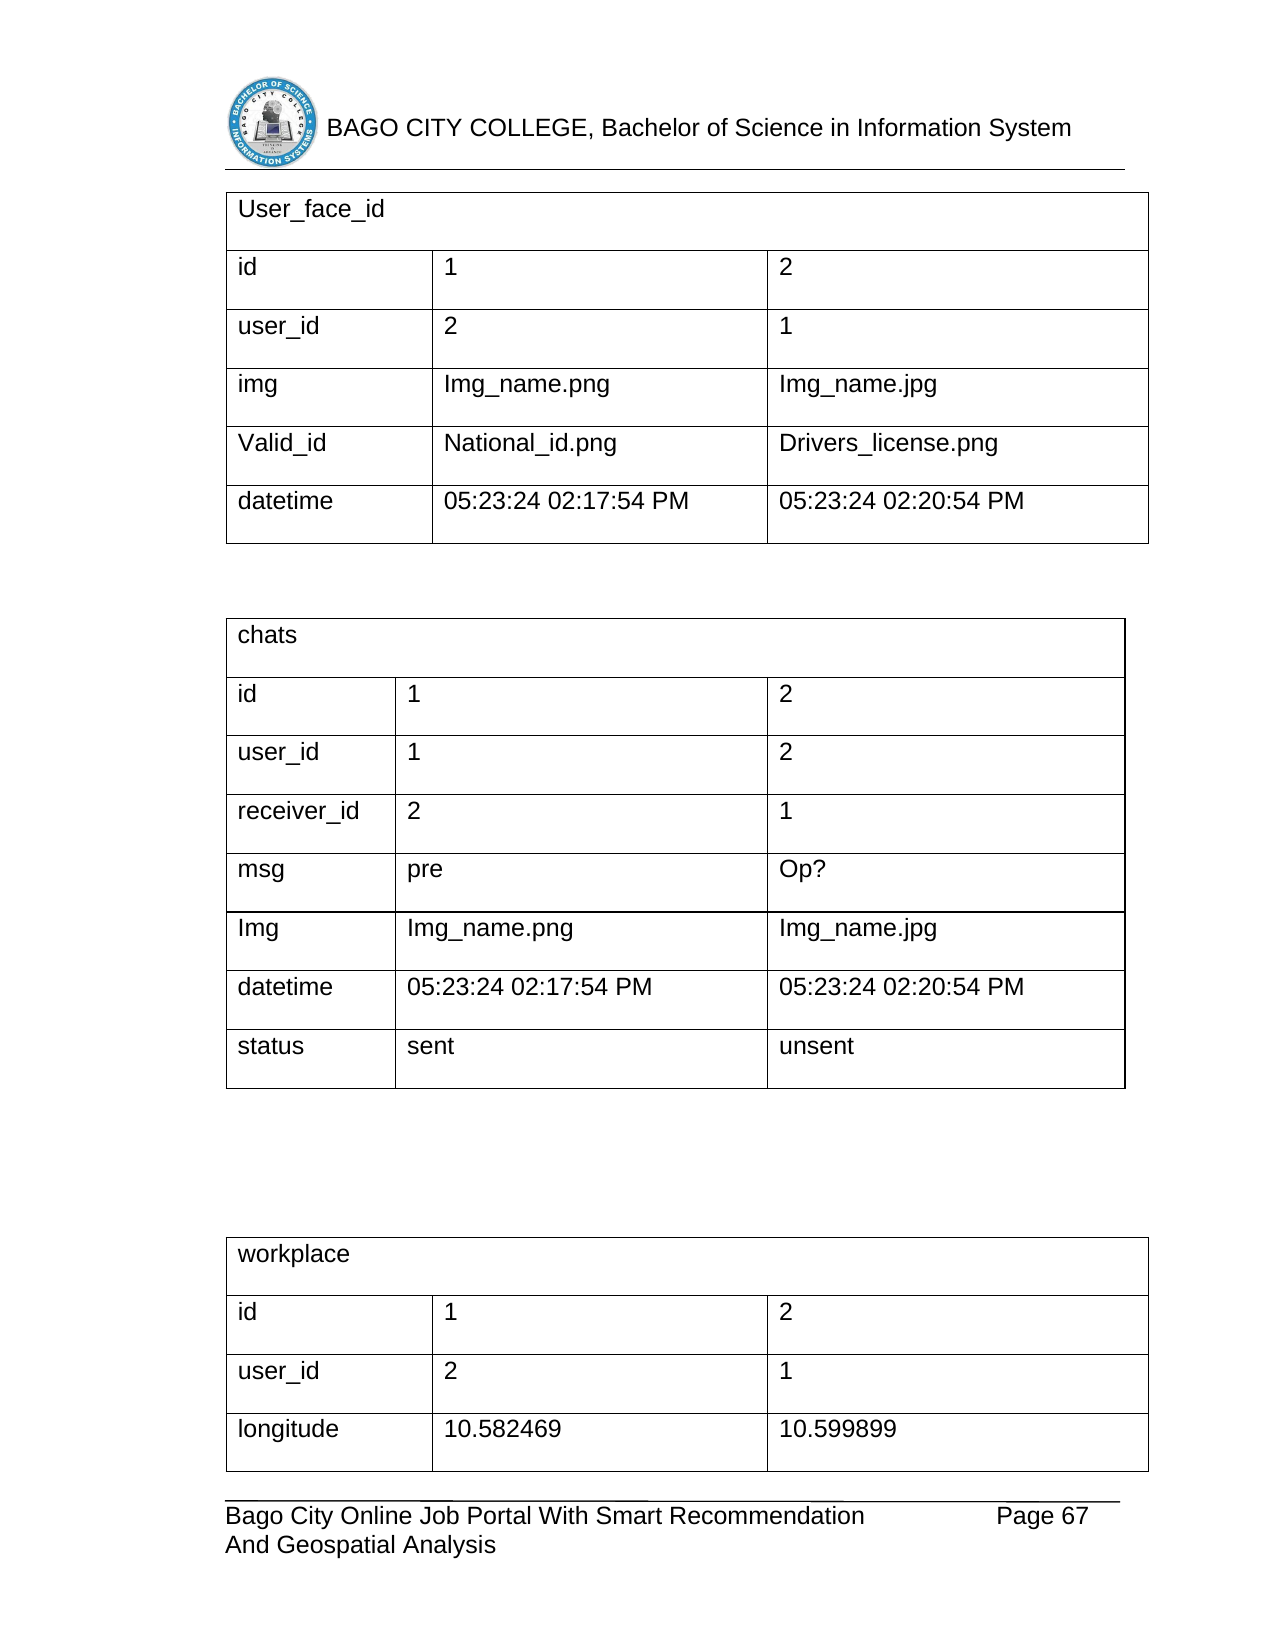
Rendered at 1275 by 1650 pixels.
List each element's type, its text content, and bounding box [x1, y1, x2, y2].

table_cell datetime [227, 971, 395, 1029]
table_cell 05:23:24 02:17:54 PM [396, 971, 767, 1029]
table_cell 10.599899 [768, 1414, 1148, 1471]
table_cell receiver_id [227, 795, 395, 852]
table_cell id [227, 1296, 432, 1354]
table_cell longitude [227, 1414, 432, 1471]
table_header chats [227, 619, 395, 677]
table_header [768, 1238, 1148, 1295]
table_cell 1 [768, 795, 1124, 852]
table_header [395, 619, 767, 677]
table_header [768, 619, 1124, 677]
table_header User_face_id [227, 193, 432, 250]
table_cell 10.582469 [433, 1414, 767, 1471]
table_cell 1 [433, 1296, 767, 1354]
table_cell 2 [768, 736, 1124, 794]
table_cell 2 [433, 310, 767, 367]
table_cell Img_name.jpg [768, 913, 1124, 970]
table_cell 2 [768, 251, 1148, 309]
table_cell Valid_id [227, 427, 432, 484]
table_cell National_id.png [433, 427, 767, 484]
table_cell datetime [227, 486, 432, 543]
table_cell 1 [768, 310, 1148, 367]
table_cell unsent [768, 1030, 1124, 1087]
table_cell user_id [227, 736, 395, 794]
table_cell user_id [227, 310, 432, 367]
table_header [433, 193, 767, 250]
table_cell Drivers_license.png [768, 427, 1148, 484]
table_cell 05:23:24 02:20:54 PM [768, 486, 1148, 543]
table_cell 1 [396, 678, 767, 735]
table_cell Img [227, 913, 395, 970]
table_cell 05:23:24 02:17:54 PM [433, 486, 767, 543]
table_cell 2 [768, 1296, 1148, 1354]
table_cell Img_name.png [396, 913, 767, 970]
table_cell status [227, 1030, 395, 1087]
table_cell Op? [768, 854, 1124, 911]
table_cell img [227, 369, 432, 426]
table_cell Img_name.jpg [768, 369, 1148, 426]
table_cell 2 [396, 795, 767, 852]
table_cell sent [396, 1030, 767, 1087]
table_cell 05:23:24 02:20:54 PM [768, 971, 1124, 1029]
table_cell 2 [768, 678, 1124, 735]
picture [225, 75, 320, 169]
table_cell Img_name.png [433, 369, 767, 426]
table_cell id [227, 251, 432, 309]
table_header [768, 193, 1148, 250]
table_header workplace [227, 1238, 432, 1295]
table_cell user_id [227, 1355, 432, 1412]
table_cell id [227, 678, 395, 735]
table_cell 2 [433, 1355, 767, 1412]
table_cell 1 [433, 251, 767, 309]
table_cell 1 [768, 1355, 1148, 1412]
table_cell 1 [396, 736, 767, 794]
table_cell pre [396, 854, 767, 911]
table_header [433, 1238, 767, 1295]
table_cell msg [227, 854, 395, 911]
